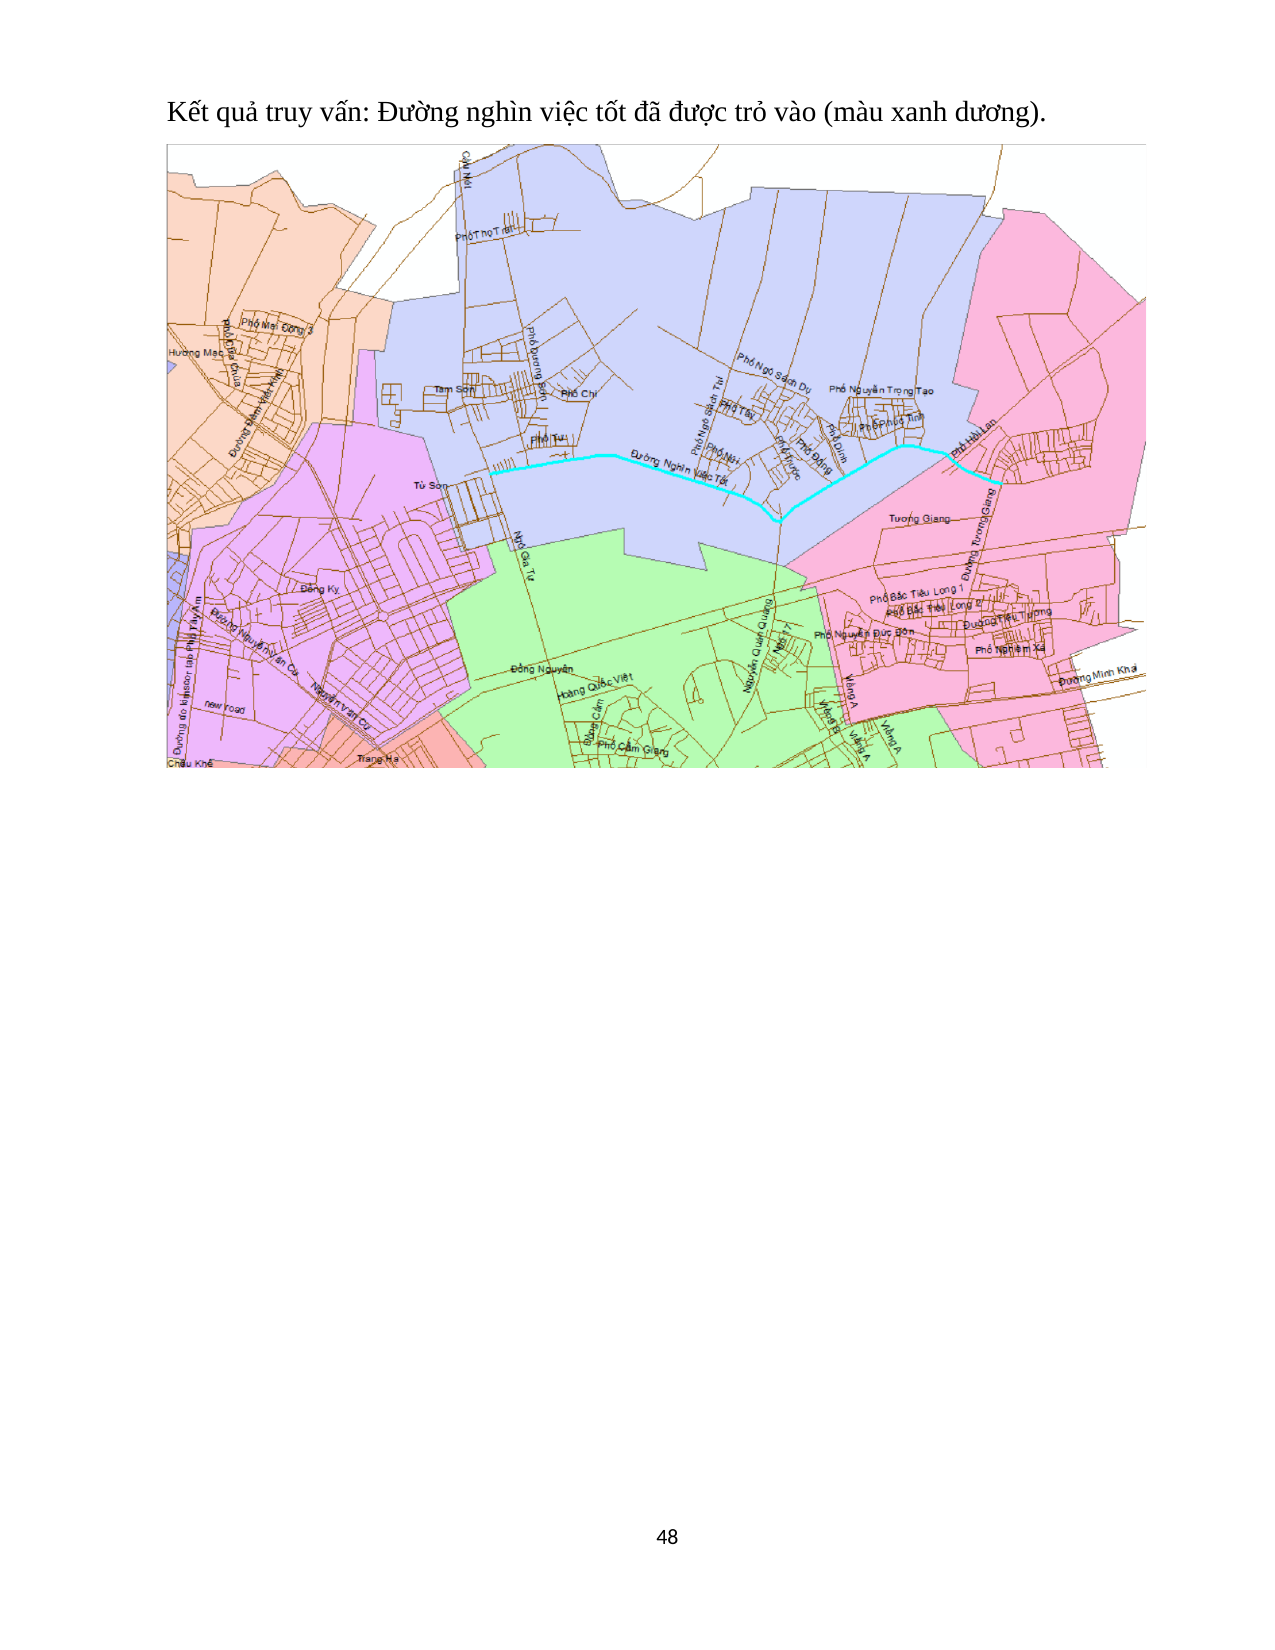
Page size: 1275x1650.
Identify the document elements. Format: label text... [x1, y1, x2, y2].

text Kết quả truy vấn: Đường nghìn việc tốt đã được trỏ vào (màu xanh dương). [167, 94, 1157, 127]
picture [166, 144, 1147, 768]
